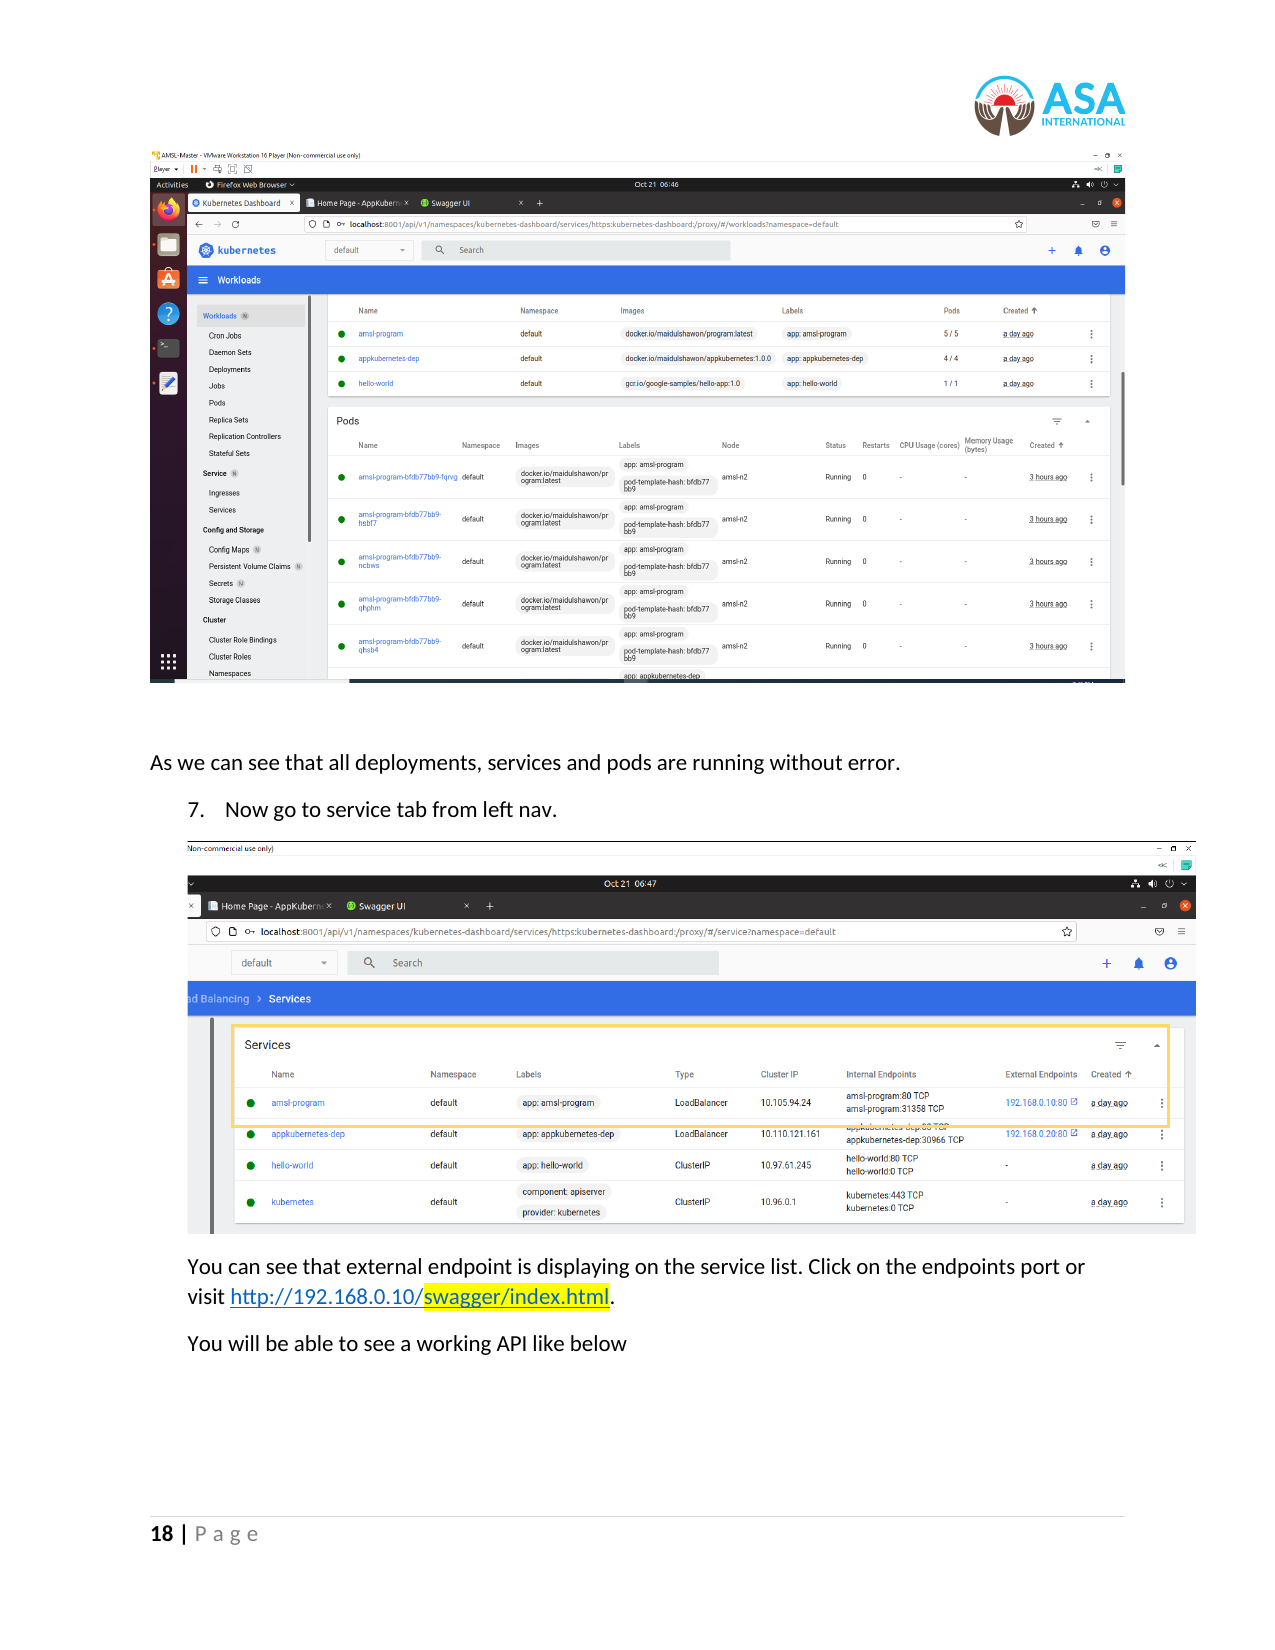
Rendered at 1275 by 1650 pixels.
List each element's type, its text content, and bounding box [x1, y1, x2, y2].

list Now go to service tab from left nav. [187, 795, 1125, 823]
text You will be able to see a working API like below [187, 1329, 1125, 1357]
picture [150, 150, 1125, 683]
picture [973, 75, 1125, 138]
picture [187, 841, 1196, 1234]
text You can see that external endpoint is displaying on the service list. Click on the endpoints port or visit http://192.168.0.10/swagger/index.html. [187, 1252, 1125, 1311]
text As we can see that all deployments, services and pods are running without error. [150, 748, 1125, 776]
